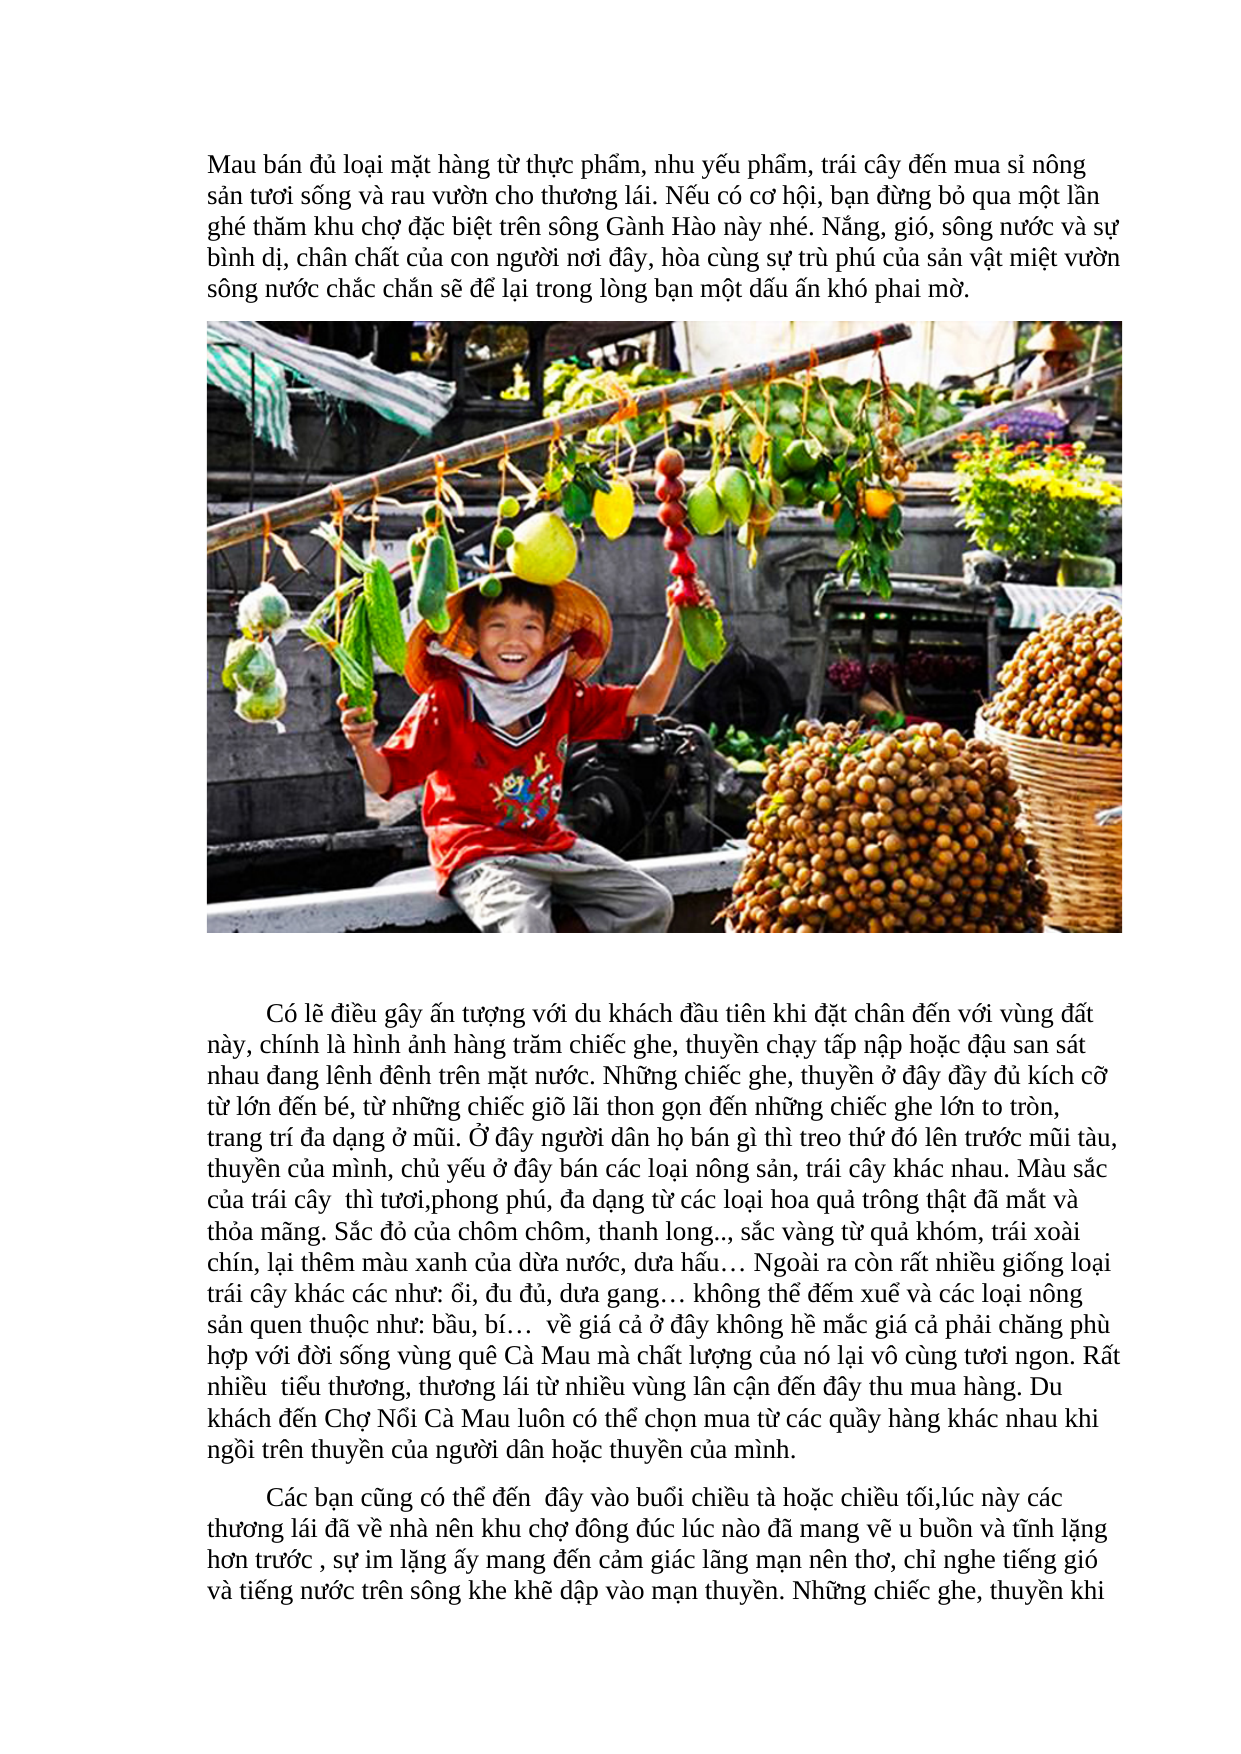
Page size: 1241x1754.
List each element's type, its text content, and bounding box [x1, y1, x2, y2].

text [207, 148, 1122, 303]
text Có lẽ điều gây ấn tượng với du khách đầu tiên khi đặt chân đến với vùng đất này, chính là hình ảnh hàng trăm chiếc ghe, thuyền chạy tấp nập hoặc đậu san sát nhau đang lênh đênh trên mặt nước. Những chiếc ghe, thuyền ở đây đầy đủ kích cỡ từ lớn đến bé, từ những chiếc giõ lãi thon gọn đến những chiếc ghe lớn to tròn, trang trí đa dạng ở mũi. Ở đây người dân họ bán gì thì treo thứ đó lên trước mũi tàu, thuyền của mình, chủ yếu ở đây bán các loại nông sản, trái cây khác nhau. Màu sắc của trái cây thì tươi,phong phú, đa dạng từ các loại hoa quả trông thật đã mắt và thỏa mãng. Sắc đỏ của chôm chôm, thanh long.., sắc vàng từ quả khóm, trái xoài chín, lại thêm màu xanh của dừa nước, dưa hấu… Ngoài ra còn rất nhiều giống loại trái cây khác các như: ổi, đu đủ, dưa gang… không thể đếm xuể và các loại nông sản quen thuộc như: bầu, bí… về giá cả ở đây không hề mắc giá cả phải chăng phù hợp với đời sống vùng quê Cà Mau mà chất lượng của nó lại vô cùng tươi ngon. Rất nhiều tiểu thương, thương lái từ nhiều vùng lân cận đến đây thu mua hàng. Du khách đến Chợ Nổi Cà Mau luôn có thể chọn mua từ các quầy hàng khác nhau khi ngồi trên thuyền của người dân hoặc thuyền của mình. [207, 997, 1122, 1464]
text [207, 1481, 1122, 1605]
picture [206, 321, 1123, 933]
